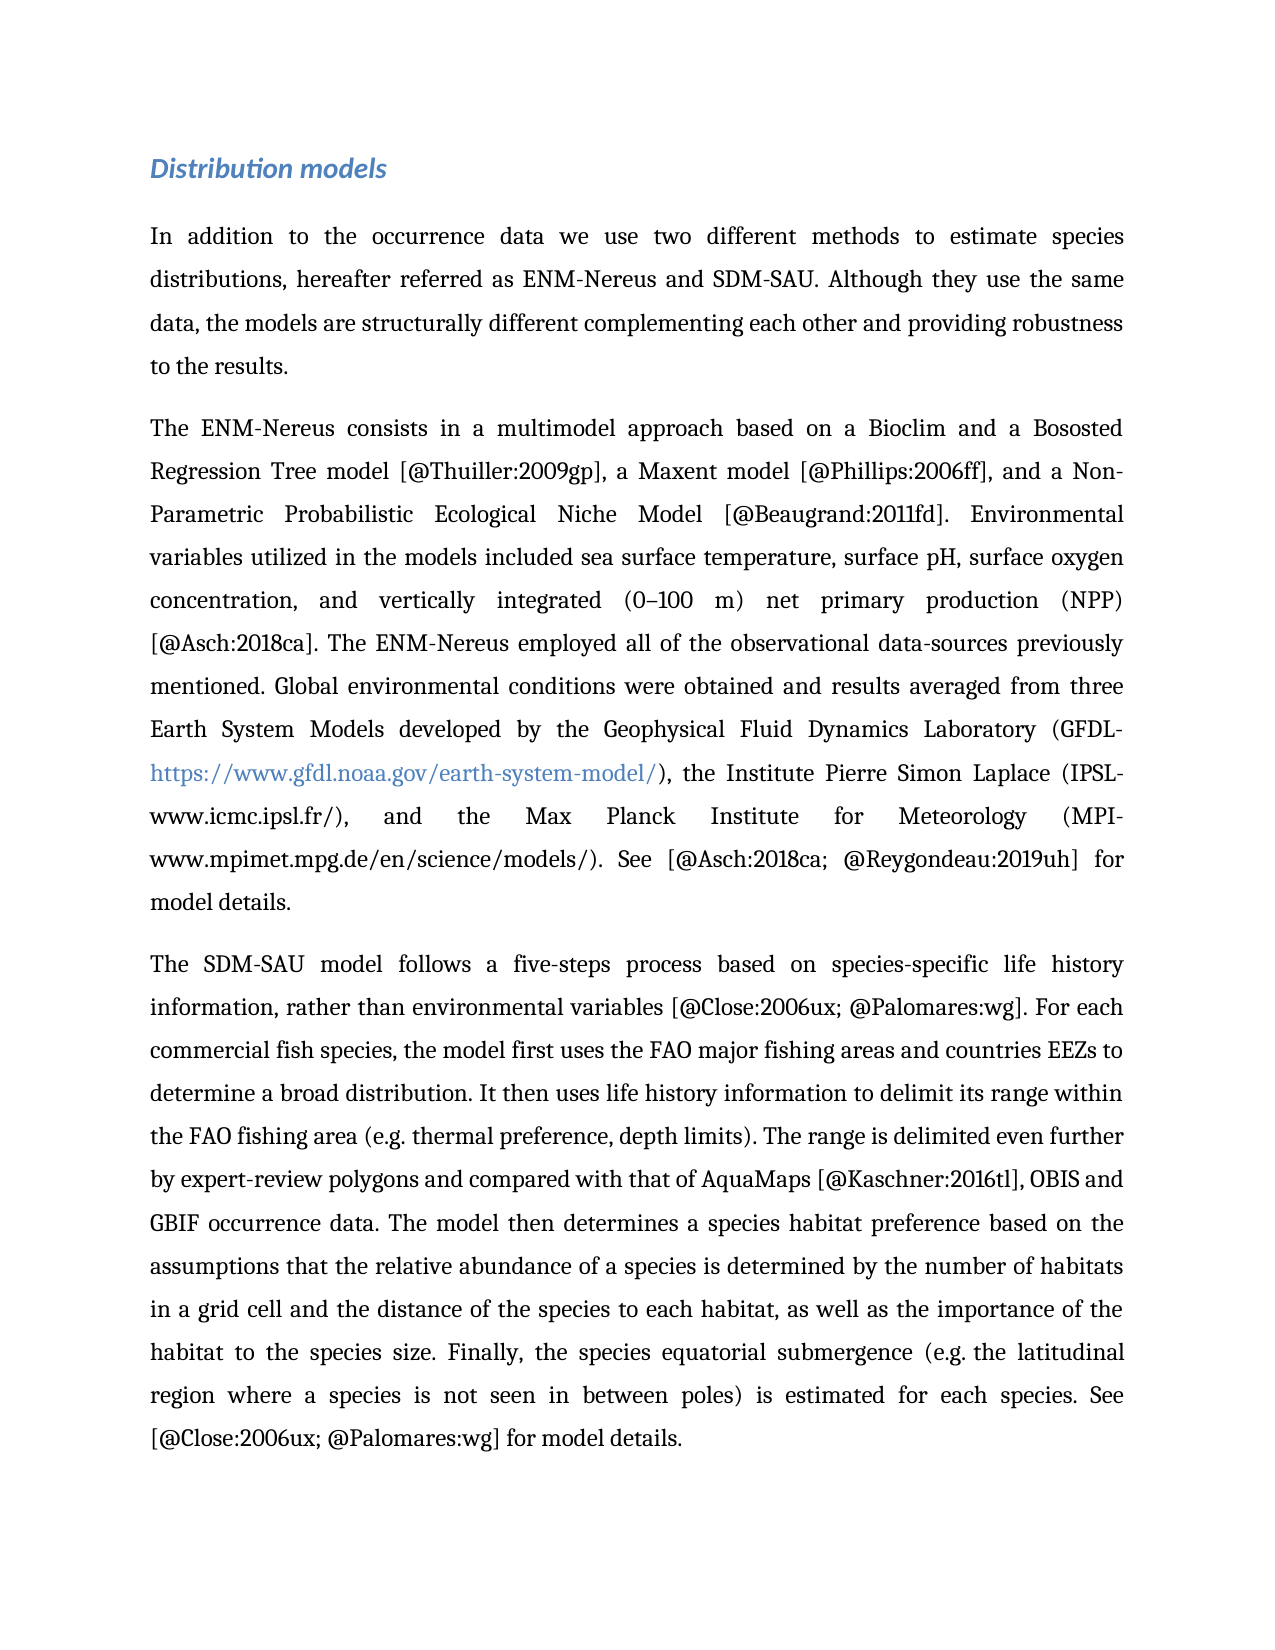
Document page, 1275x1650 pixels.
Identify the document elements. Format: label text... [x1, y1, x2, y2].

subtitle Distribution models [150, 150, 1125, 186]
text In addition to the occurrence data we use two different methods to estimate species distributions, hereafter referred as ENM-Nereus and SDM-SAU. Although they use the same data, the models are structurally different complementing each other and providing robustness to the results. [150, 222, 1125, 380]
text The ENM-Nereus consists in a multimodel approach based on a Bioclim and a Bososted Regression Tree model [@Thuiller:2009gp], a Maxent model [@Phillips:2006ff], and a Non-Parametric Probabilistic Ecological Niche Model [@Beaugrand:2011fd]. Environmental variables utilized in the models included sea surface temperature, surface pH, surface oxygen concentration, and vertically integrated (0–100 m) net primary production (NPP) [@Asch:2018ca]. The ENM-Nereus employed all of the observational data-sources previously mentioned. Global environmental conditions were obtained and results averaged from three Earth System Models developed by the Geophysical Fluid Dynamics Laboratory (GFDL- https://www.gfdl.noaa.gov/earth-system-model/), the Institute Pierre Simon Laplace (IPSL- www.icmc.ipsl.fr/), and the Max Planck Institute for Meteorology (MPI- www.mpimet.mpg.de/en/science/models/). See [@Asch:2018ca; @Reygondeau:2019uh] for model details. [150, 413, 1125, 917]
text The SDM-SAU model follows a five-steps process based on species-specific life history information, rather than environmental variables [@Close:2006ux; @Palomares:wg]. For each commercial fish species, the model first uses the FAO major fishing areas and countries EEZs to determine a broad distribution. It then uses life history information to delimit its range within the FAO fishing area (e.g. thermal preference, depth limits). The range is delimited even further by expert-review polygons and compared with that of AquaMaps [@Kaschner:2016tl], OBIS and GBIF occurrence data. The model then determines a species habitat preference based on the assumptions that the relative abundance of a species is determined by the number of habitats in a grid cell and the distance of the species to each habitat, as well as the importance of the habitat to the species size. Finally, the species equatorial submergence (e.g. the latitudinal region where a species is not seen in between poles) is estimated for each species. See [@Close:2006ux; @Palomares:wg] for model details. [150, 950, 1125, 1453]
